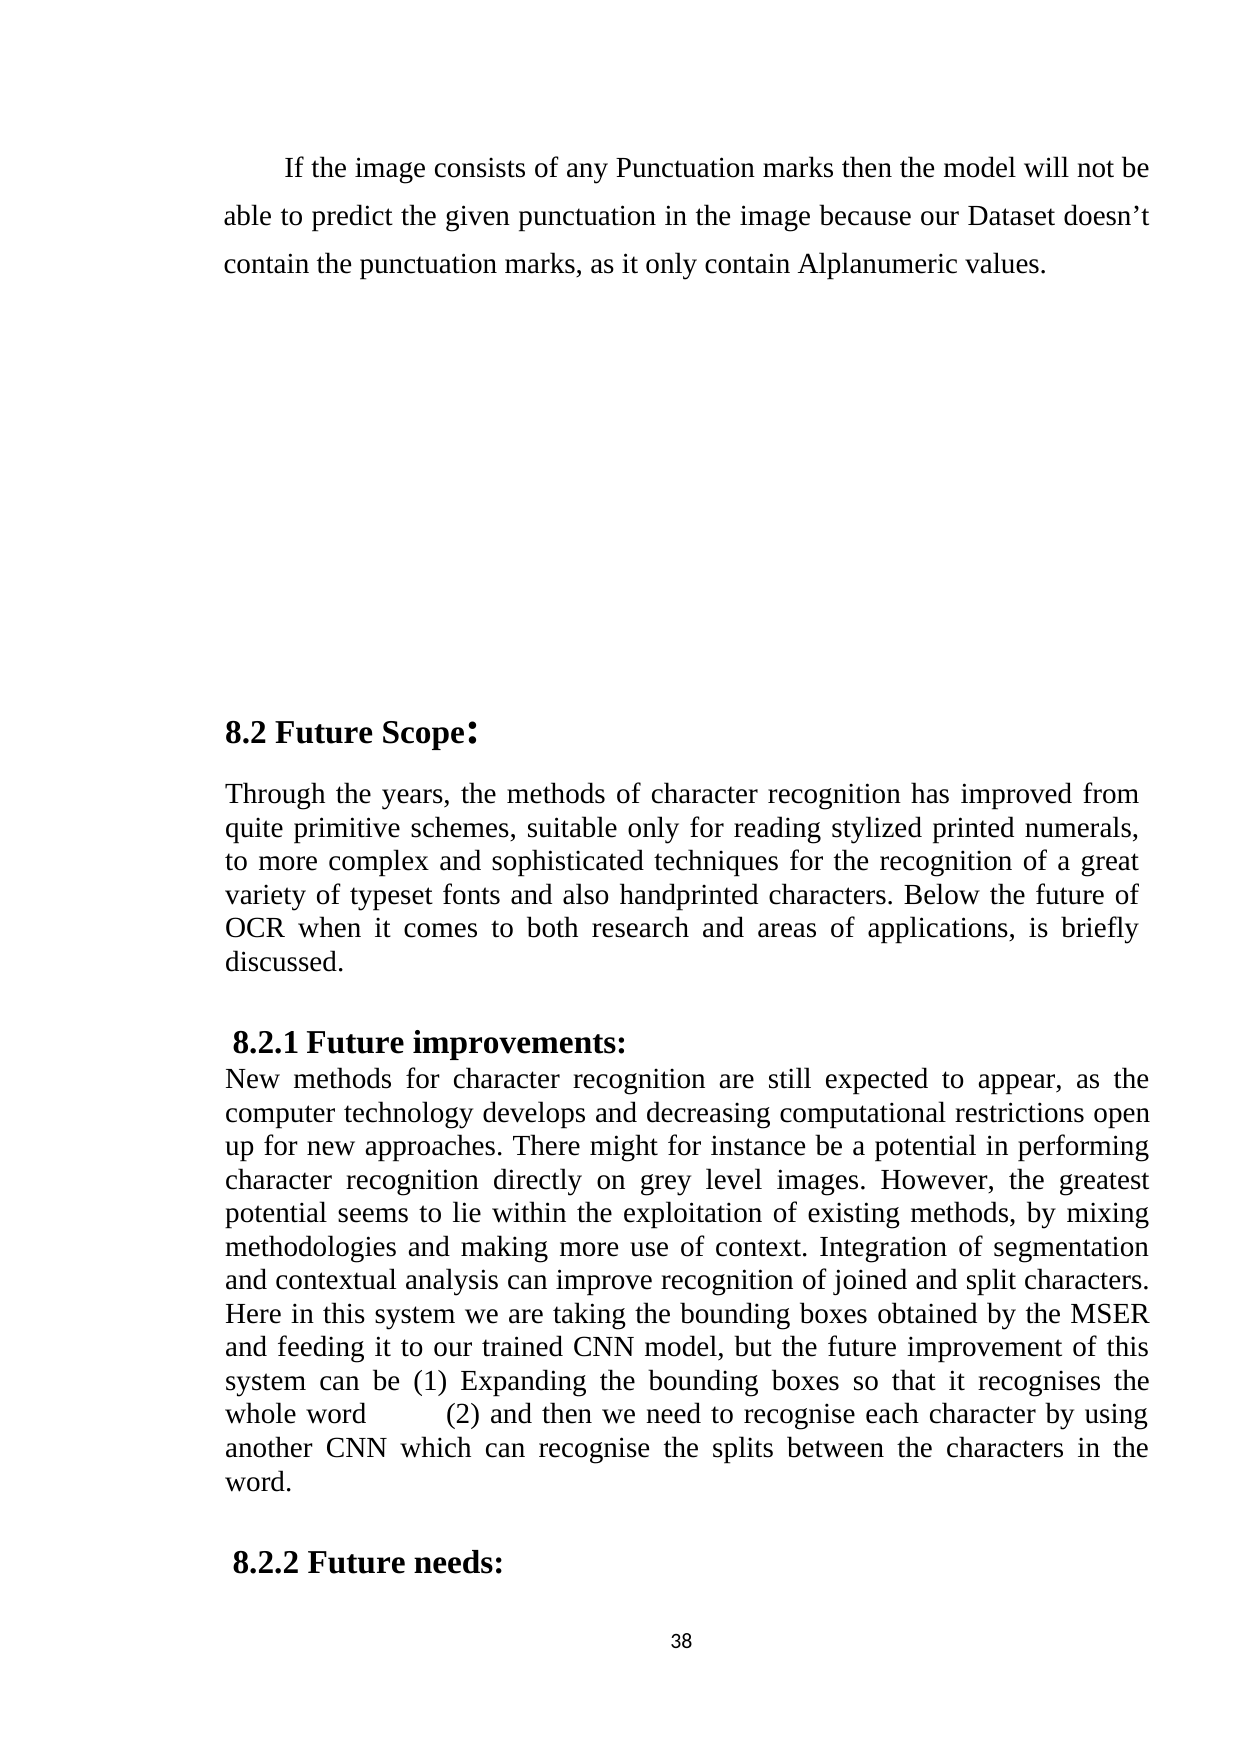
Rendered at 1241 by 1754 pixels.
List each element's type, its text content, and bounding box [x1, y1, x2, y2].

text If the image consists of any Punctuation marks then the model will not be able to predict the given punctuation in the image because our Dataset doesn’t contain the punctuation marks, as it only contain Alplanumeric values. [223, 150, 1150, 198]
text 8.2.2 Future needs: [225, 1542, 1150, 1581]
text 8.2.1 Future improvements: [225, 1023, 1150, 1061]
text New methods for character recognition are still expected to appear, as the computer technology develops and decreasing computational restrictions open up for new approaches. There might for instance be a potential in performing character recognition directly on grey level images. However, the greatest potential seems to lie within the exploitation of existing methods, by mixing methodologies and making more use of context. Integration of segmentation and contextual analysis can improve recognition of joined and split characters. Here in this system we are taking the bounding boxes obtained by the MSER and feeding it to our trained CNN model, but the future improvement of this system can be (1) Expanding the bounding boxes so that it recognises the whole word (2) and then we need to recognise each character by using another CNN which can recognise the splits between the characters in the word. [225, 1061, 1150, 1497]
text 8.2 Future Scope: [225, 701, 1078, 754]
text Through the years, the methods of character recognition has improved from quite primitive schemes, suitable only for reading stylized printed numerals, to more complex and sophisticated techniques for the recognition of a great variety of typeset fonts and also handprinted characters. Below the future of OCR when it comes to both research and areas of applications, is briefly discussed. [225, 776, 1140, 977]
text If the image consists of any Punctuation marks then the model will not be able to predict the given punctuation in the image because our Dataset doesn’t contain the punctuation marks, as it only contain Alplanumeric values. [223, 231, 1150, 279]
